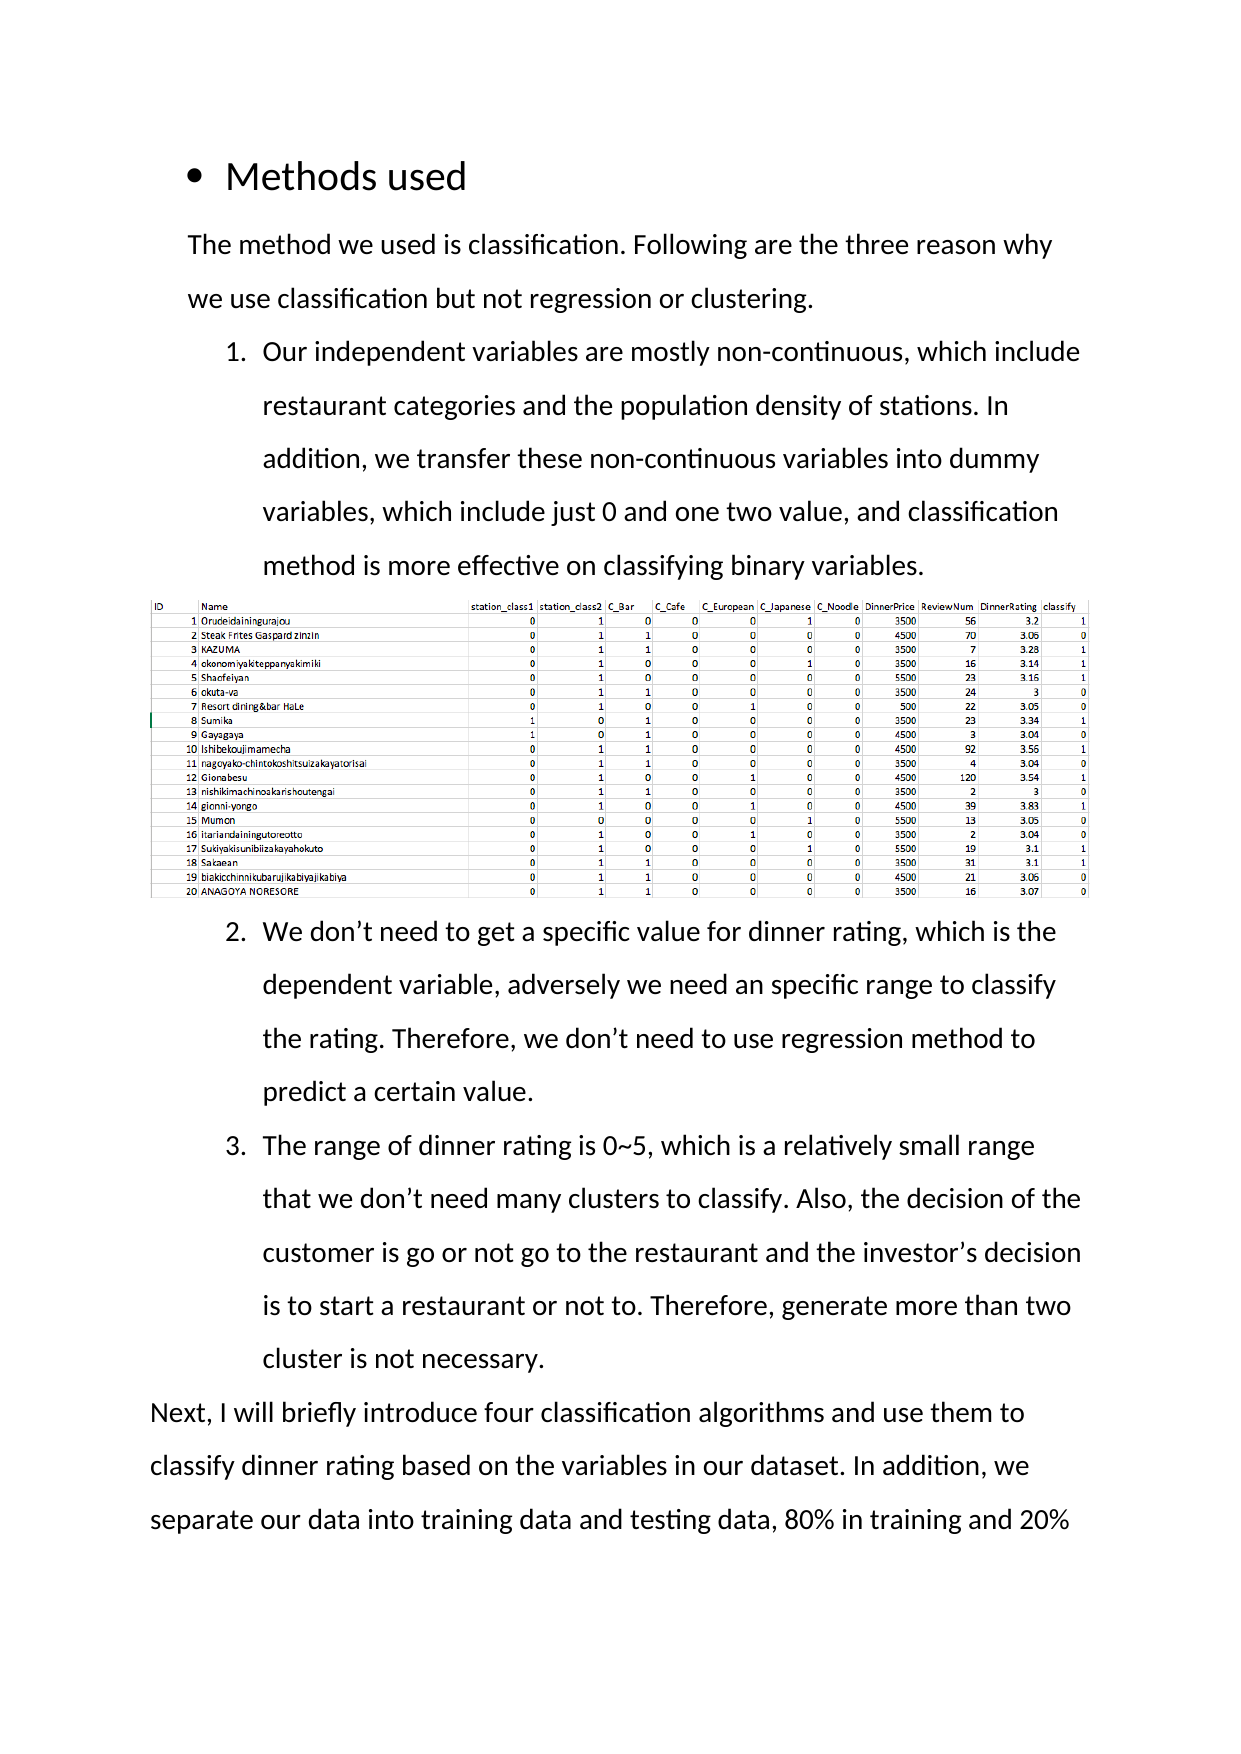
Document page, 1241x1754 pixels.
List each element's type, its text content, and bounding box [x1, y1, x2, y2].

text The method we used is classification. Following are the three reason why we use classification but not regression or clustering. [187, 226, 1090, 315]
picture [150, 600, 1090, 898]
list Our independent variables are mostly non-continuous, which include restaurant categories and the population density of stations. In addition, we transfer these non-continuous variables into dummy variables, which include just 0 and one two value, and classification method is more effective on classifying binary variables. [225, 333, 1090, 582]
list We don’t need to get a specific value for dinner rating, which is the dependent variable, adversely we need an specific range to classify the rating. Therefore, we don’t need to use regression method to predict a certain value. [225, 913, 1090, 1109]
list The range of dinner rating is 0~5, which is a relatively small range that we don’t need many clusters to classify. Also, the decision of the customer is go or not go to the restaurant and the investor’s decision is to start a restaurant or not to. Therefore, generate more than two cluster is not necessary. [225, 1127, 1090, 1376]
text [150, 1394, 1090, 1536]
list Methods used [187, 150, 1090, 201]
